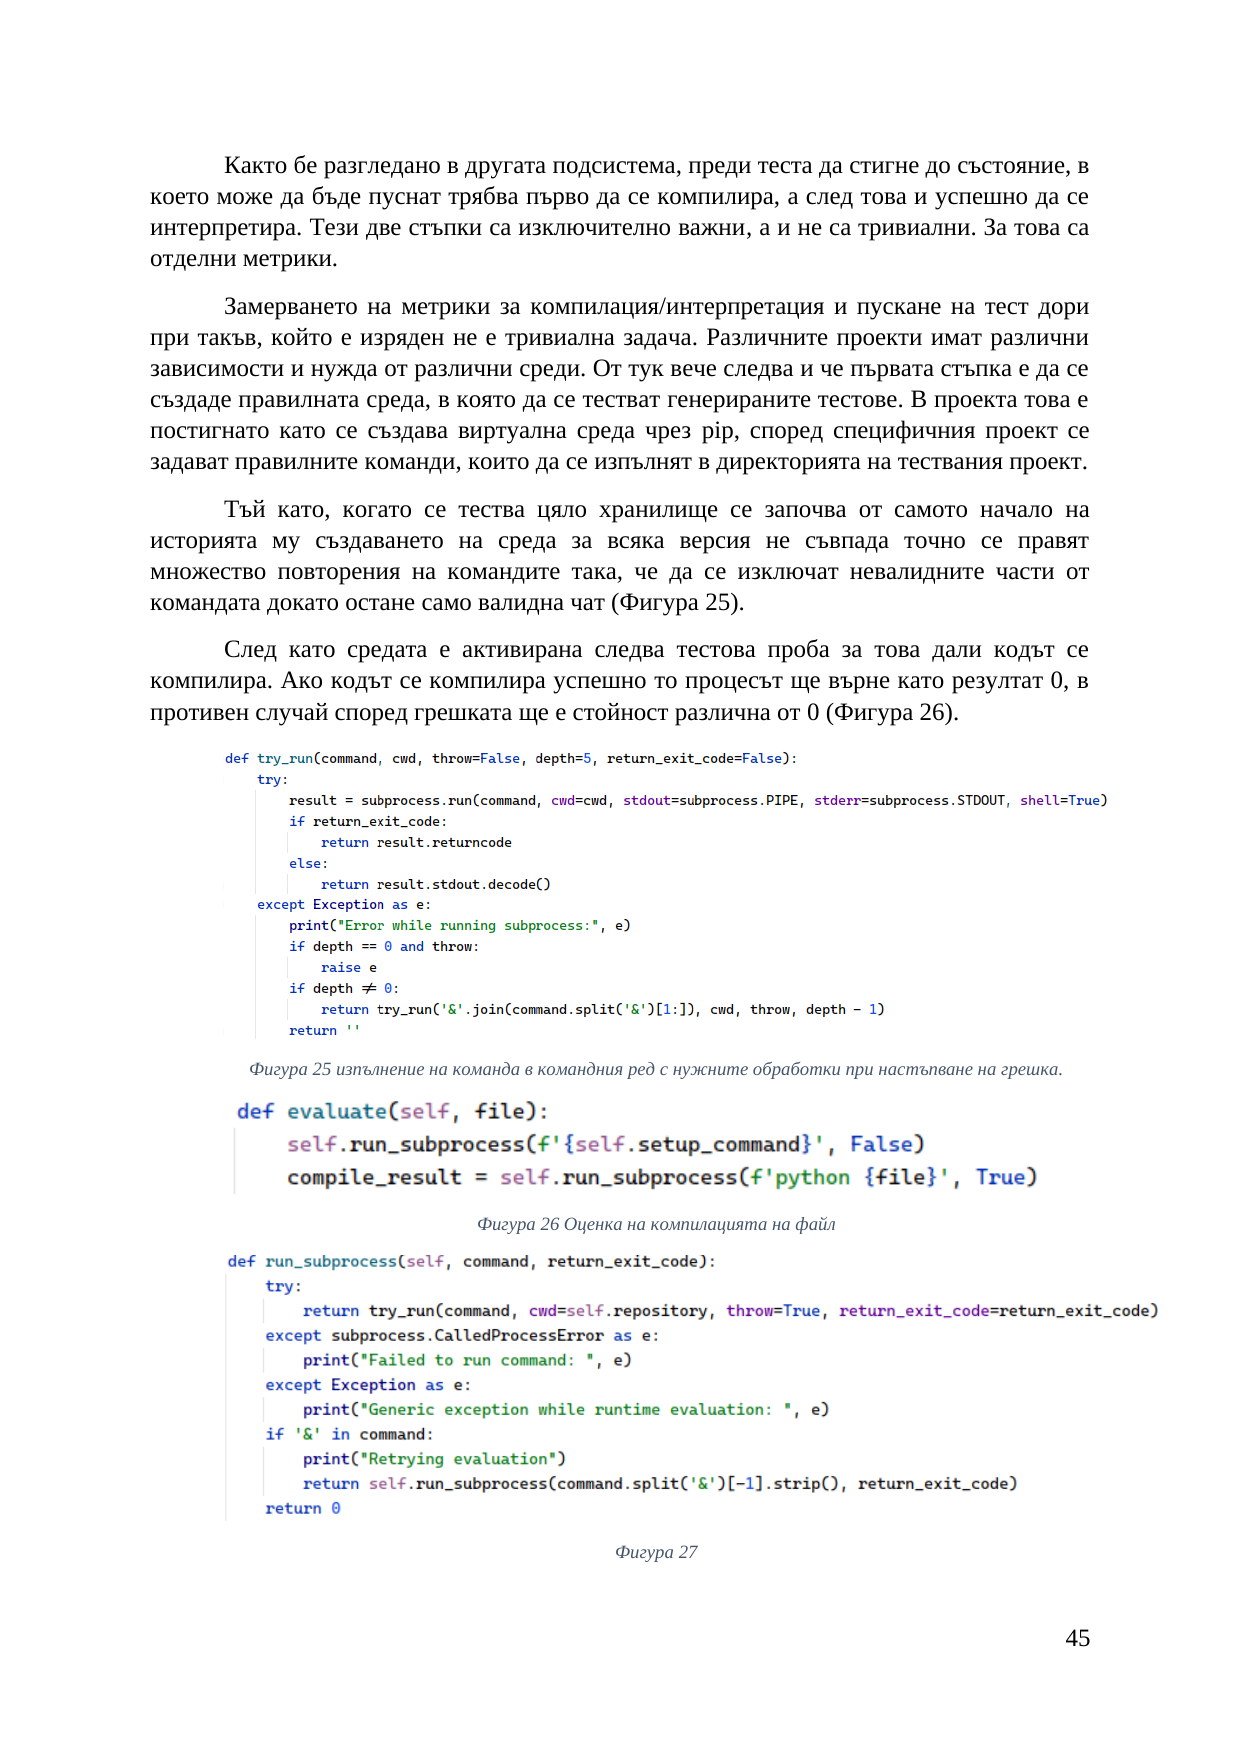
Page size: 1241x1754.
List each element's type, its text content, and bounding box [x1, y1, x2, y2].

text Тъй като, когато се тества цяло хранилище се започва от самото начало на историята му създаването на среда за всяка версия не съвпада точно се правят множество повторения на командите така, че да се изключат невалидните части от командата докато остане само валидна чат (Фигура 25). [150, 494, 1090, 616]
picture [223, 744, 1164, 1039]
text След като средата е активирана следва тестова проба за това дали кодът се компилира. Ако кодът се компилира успешно то процесът ще върне като резултат 0, в противен случай според грешката ще е стойност различна от 0 (Фигура 26). [150, 634, 1090, 725]
picture [223, 1255, 1164, 1522]
text Както бе разгледано в другата подсистема, преди теста да стигне до състояние, в което може да бъде пуснат трябва първо да се компилира, а след това и успешно да се интерпретира. Тези две стъпки са изключително важни, а и не са тривиални. За това са отделни метрики. [150, 150, 1090, 272]
picture [223, 1100, 1101, 1194]
text Замерването на метрики за компилация/интерпретация и пускане на тест дори при такъв, който е изряден не е тривиална задача. Различните проекти имат различни зависимости и нужда от различни среди. От тук вече следва и че първата стъпка е да се създаде правилната среда, в която да се тестват генерираните тестове. В проекта това е постигнато като се създава виртуална среда чрез pip, според специфичния проект се задават правилните команди, които да се изпълнят в директорията на тествания проект. [150, 291, 1090, 475]
